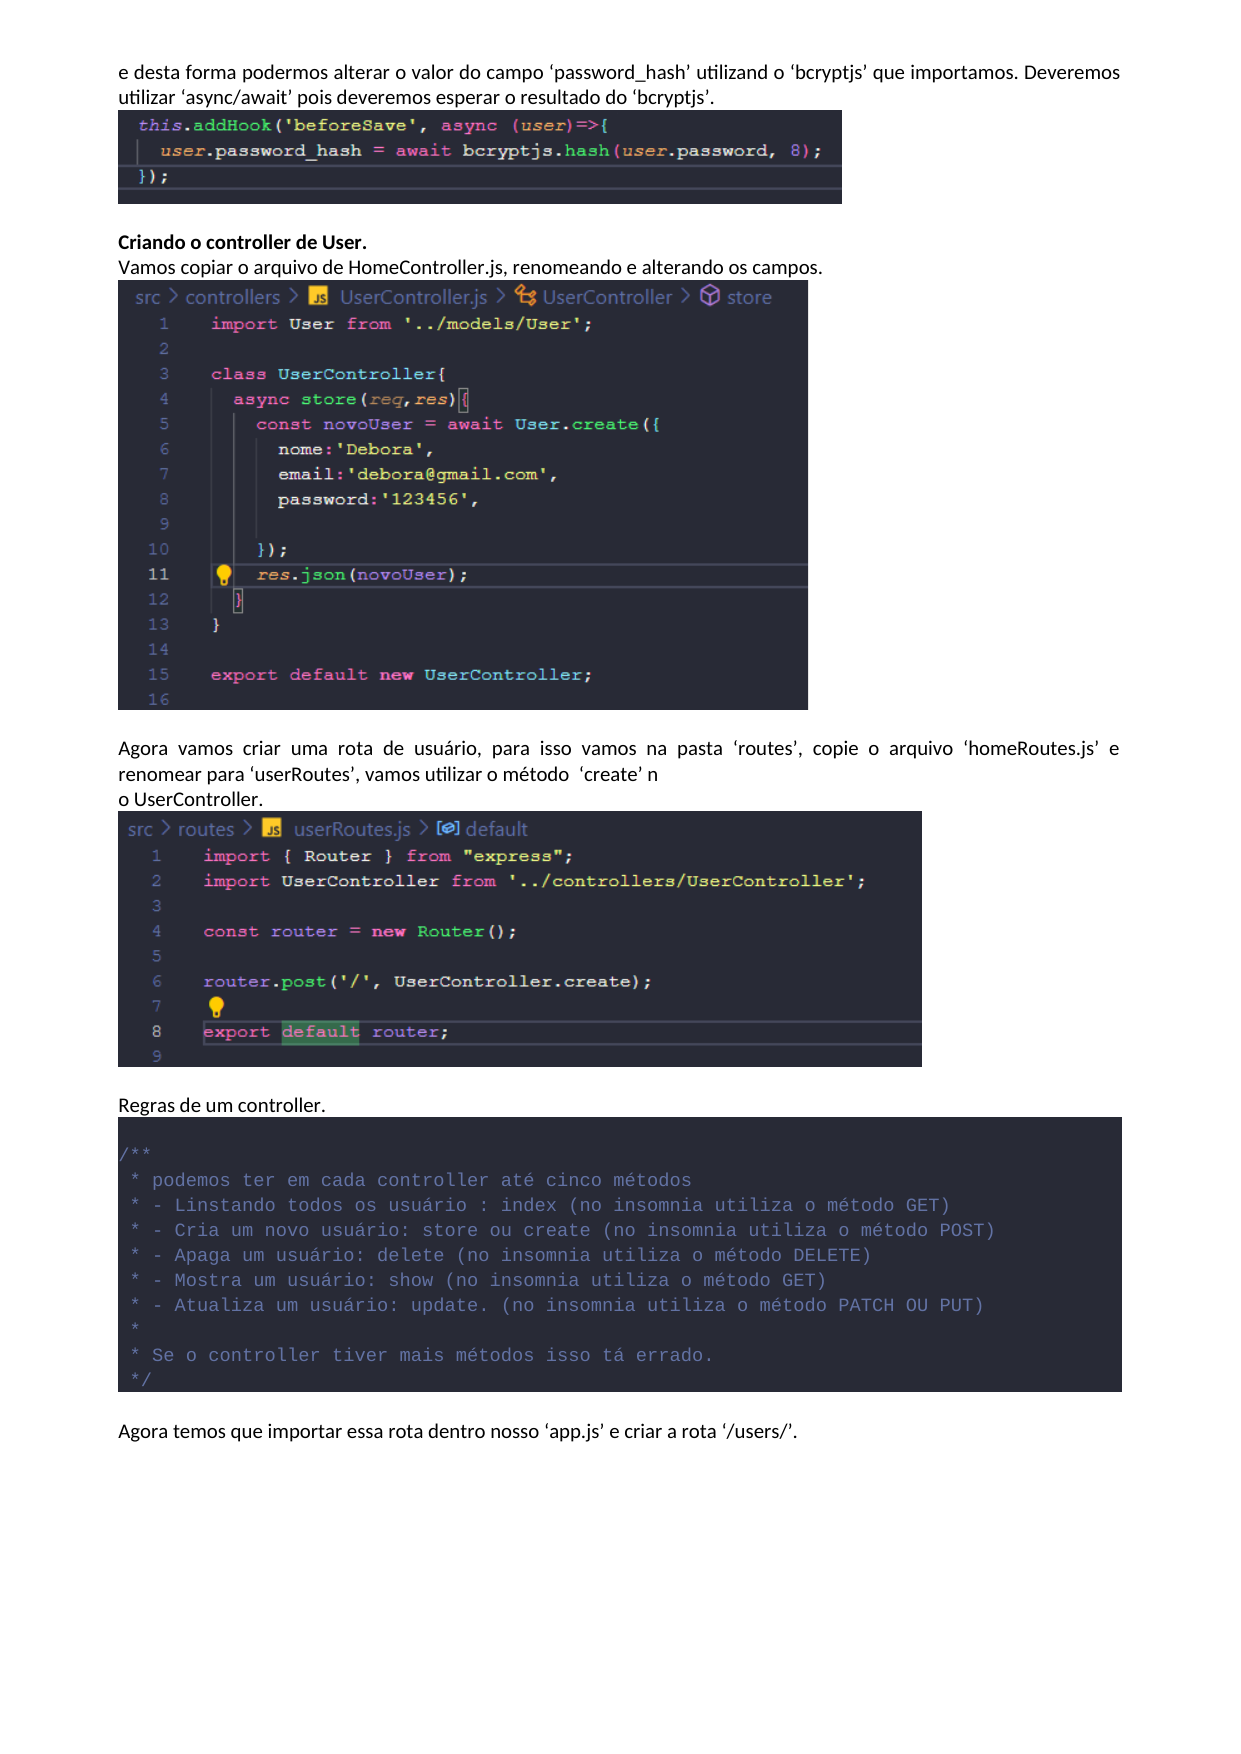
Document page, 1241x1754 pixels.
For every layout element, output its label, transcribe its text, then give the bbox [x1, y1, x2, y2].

text * - Atualiza um usuário: update. (no insomnia utiliza o método PATCH OU PUT) [118, 1292, 1122, 1317]
text o UserController. [118, 786, 1122, 812]
picture [118, 110, 842, 204]
text /** [118, 1142, 1122, 1167]
text Criando o controller de User. [118, 229, 1122, 254]
text * [118, 1317, 1122, 1342]
text e desta forma podermos alterar o valor do campo ‘password_hash’ utilizand o ‘bcryptjs’ que importamos. Deveremos utilizar ‘async/await’ pois deveremos esperar o resultado do ‘bcryptjs’. [118, 59, 1122, 110]
text */ [118, 1367, 1122, 1392]
text Vamos copiar o arquivo de HomeController.js, renomeando e alterando os campos. [118, 254, 1122, 280]
text * - Mostra um usuário: show (no insomnia utiliza o método GET) [118, 1267, 1122, 1292]
text * - Apaga um usuário: delete (no insomnia utiliza o método DELETE) [118, 1242, 1122, 1267]
text Regras de um controller. [118, 1092, 1122, 1117]
text * - Cria um novo usuário: store ou create (no insomnia utiliza o método POST) [118, 1217, 1122, 1242]
picture [118, 811, 922, 1067]
text Agora temos que importar essa rota dentro nosso ‘app.js’ e criar a rota ‘/users/’. [118, 1418, 1122, 1443]
text * podemos ter em cada controller até cinco métodos [118, 1167, 1122, 1192]
text Agora vamos criar uma rota de usuário, para isso vamos na pasta ‘routes’, copie o arquivo ‘homeRoutes.js’ e renomear para ‘userRoutes’, vamos utilizar o método ‘create’ n [118, 735, 1122, 786]
picture [118, 280, 809, 710]
text * - Linstando todos os usuário : index (no insomnia utiliza o método GET) [118, 1192, 1122, 1217]
text * Se o controller tiver mais métodos isso tá errado. [118, 1342, 1122, 1367]
